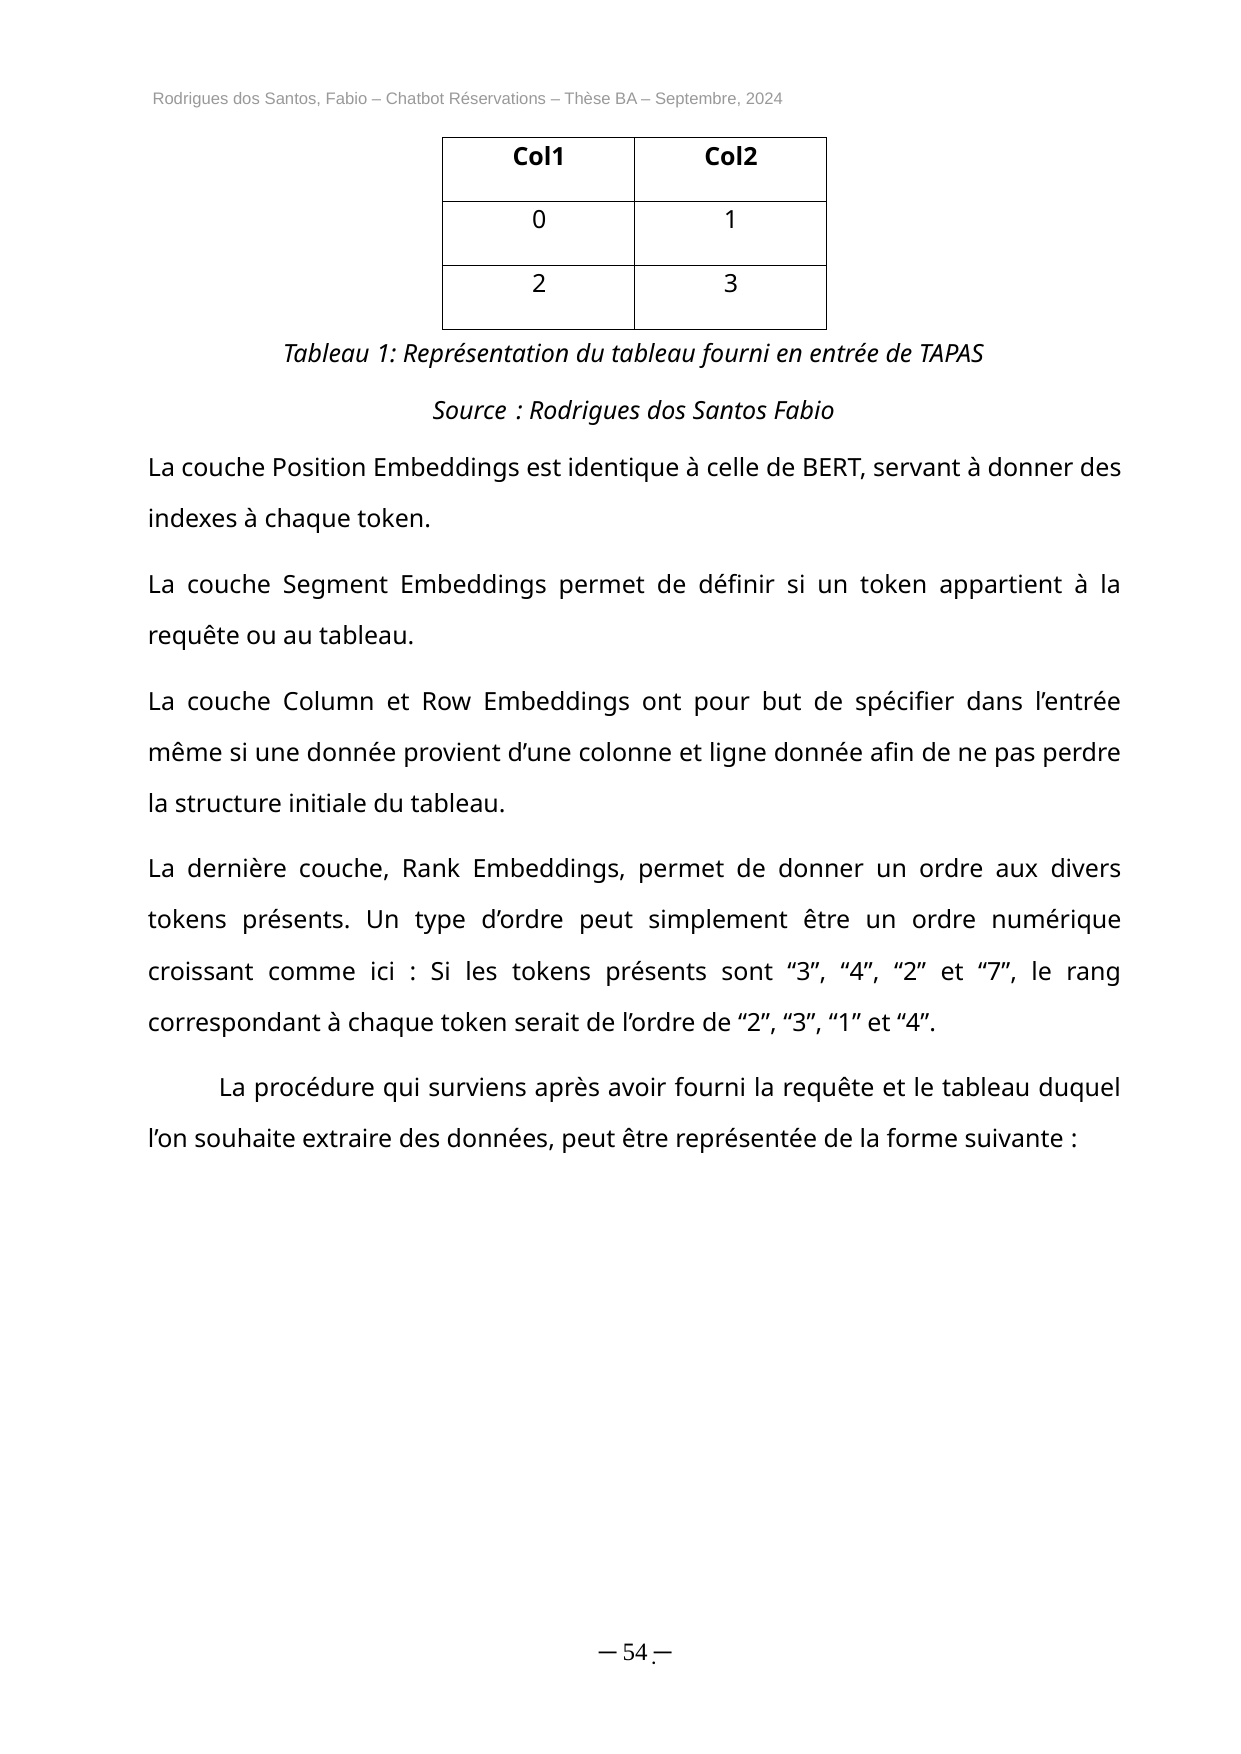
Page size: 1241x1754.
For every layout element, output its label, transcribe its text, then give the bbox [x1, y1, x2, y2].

table_cell 0 [443, 202, 634, 265]
text La couche Position Embeddings est identique à celle de BERT, servant à donner des indexes à chaque token. [148, 450, 1122, 535]
table_header Col2 [635, 138, 826, 201]
text La procédure qui surviens après avoir fourni la requête et le tableau duquel l’on souhaite extraire des données, peut être représentée de la forme suivante : [148, 1070, 1122, 1155]
table_cell 2 [443, 266, 634, 329]
table_cell 3 [635, 266, 826, 329]
table_cell 1 [635, 202, 826, 265]
text La couche Column et Row Embeddings ont pour but de spécifier dans l’entrée même si une donnée provient d’une colonne et ligne donnée afin de ne pas perdre la structure initiale du tableau. [148, 683, 1122, 819]
text Source : Rodrigues dos Santos Fabio [148, 393, 1122, 427]
text Tableau 1: Représentation du tableau fourni en entrée de TAPAS [148, 336, 1122, 370]
text La dernière couche, Rank Embeddings, permet de donner un ordre aux divers tokens présents. Un type d’ordre peut simplement être un ordre numérique croissant comme ici : Si les tokens présents sont “3”, “4”, “2” et “7”, le rang correspondant à chaque token serait de l’ordre de “2”, “3”, “1” et “4”. [148, 851, 1122, 1038]
text La couche Segment Embeddings permet de définir si un token appartient à la requête ou au tableau. [148, 567, 1122, 652]
table_header Col1 [443, 138, 634, 201]
